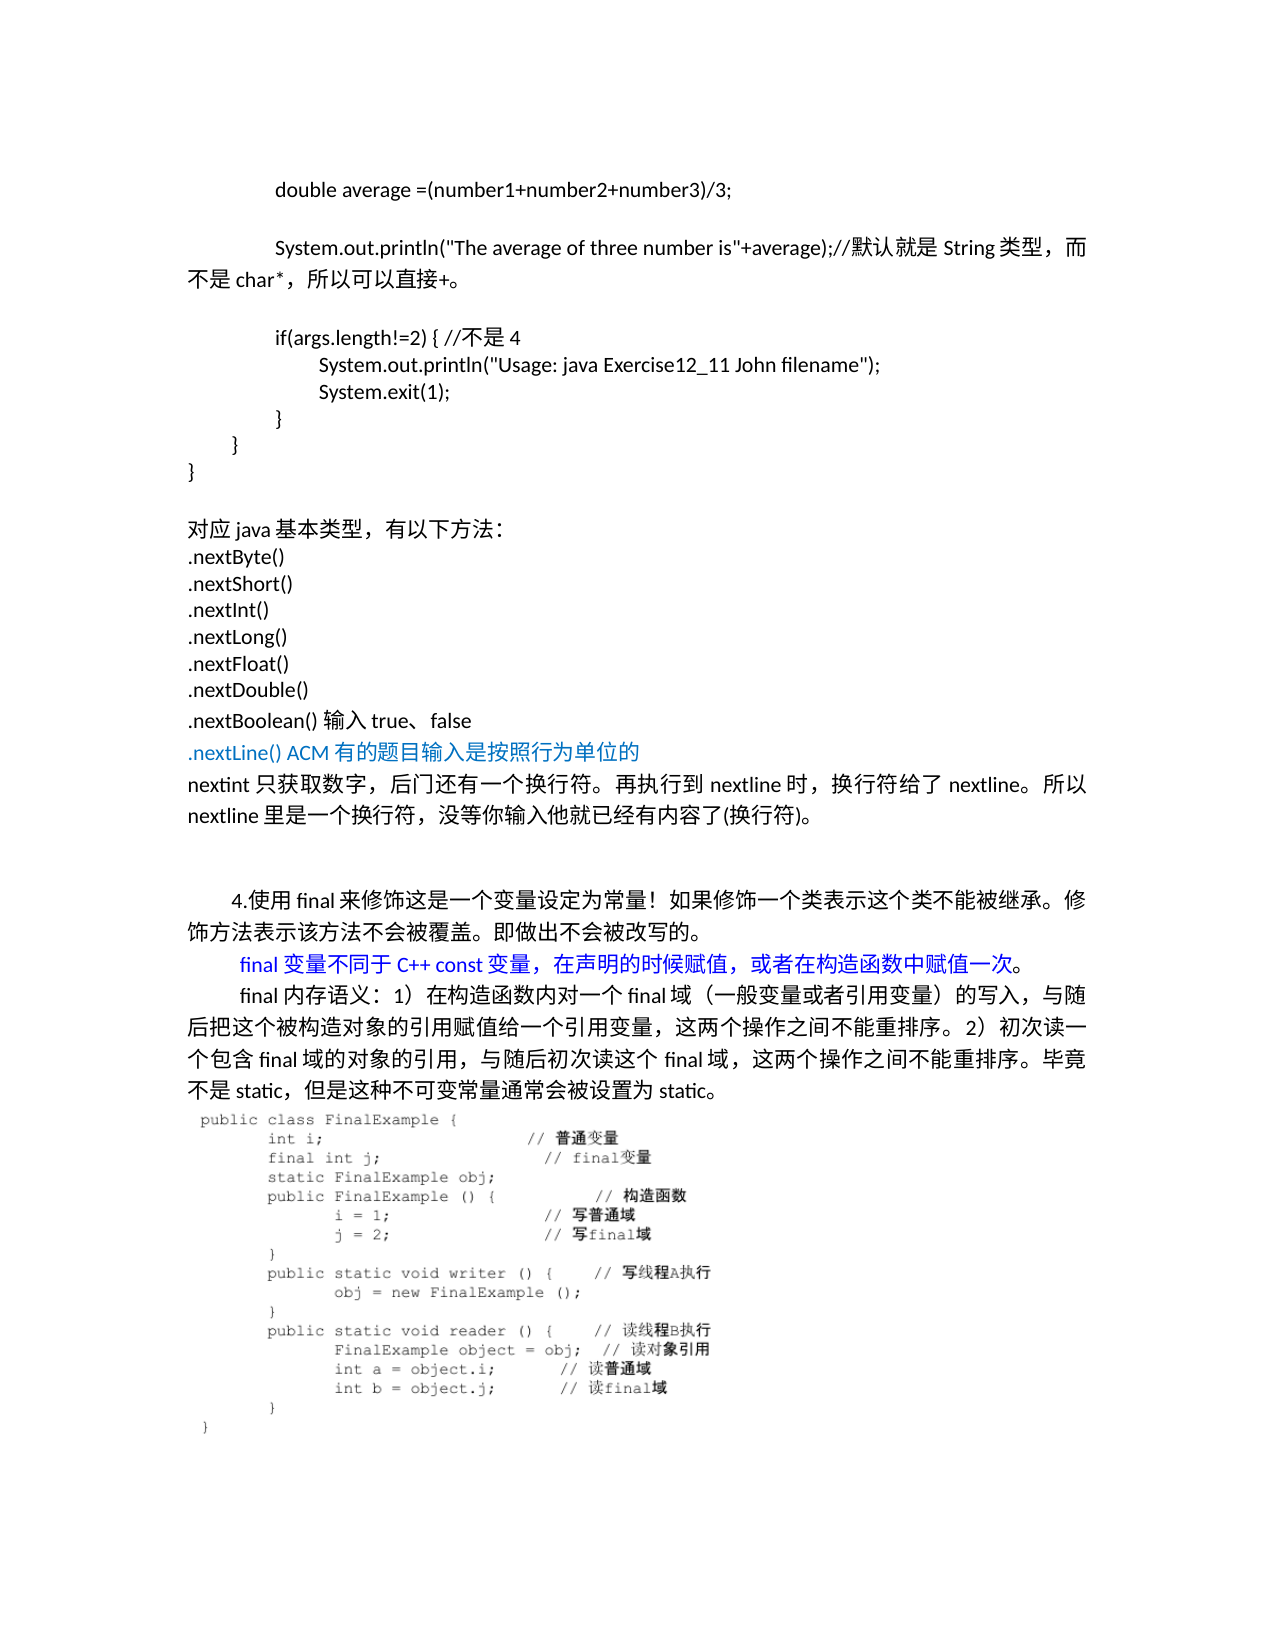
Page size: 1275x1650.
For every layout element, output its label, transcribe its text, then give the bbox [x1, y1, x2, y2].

text 4.使用final来修饰这是一个变量设定为常量！如果修饰一个类表示这个类不能被继承。修饰方法表示该方法不会被覆盖。即做出不会被改写的。 [187, 883, 1087, 947]
text final 内存语义：1）在构造函数内对一个final域（一般变量或者引用变量）的写入，与随后把这个被构造对象的引用赋值给一个引用变量，这两个操作之间不能重排序。2）初次读一个包含final域的对象的引用，与随后初次读这个final域，这两个操作之间不能重排序。毕竟不是static，但是这种不可变常量通常会被设置为static。 [187, 978, 1087, 1105]
text .nextByte() [187, 543, 1087, 570]
text .nextBoolean() 输入true、false [187, 703, 1087, 735]
text .nextLine() ACM有的题目输入是按照行为单位的 [187, 735, 1087, 767]
text .nextShort() [187, 570, 1087, 597]
text .nextFloat() [187, 650, 1087, 677]
text System.out.println("The average of three number is"+average);//默认就是String类型，而不是char*，所以可以直接+。 [187, 230, 1087, 293]
text 对应java基本类型，有以下方法： [187, 512, 1087, 543]
text double average =(number1+number2+number3)/3; [187, 177, 1087, 203]
text } [187, 458, 1087, 485]
text System.out.println("Usage: java Exercise12_11 John filename"); [187, 352, 1087, 378]
text if(args.length!=2) { //不是4 [187, 320, 1087, 352]
text nextint只获取数字，后门还有一个换行符。再执行到nextline时，换行符给了nextline。所以nextline里是一个换行符，没等你输入他就已经有内容了(换行符)。 [187, 767, 1087, 830]
text } [187, 432, 1087, 458]
text } [187, 405, 1087, 432]
text System.exit(1); [187, 378, 1087, 405]
picture [187, 1105, 732, 1441]
text .nextLong() [187, 623, 1087, 650]
text final 变量不同于C++ const变量，在声明的时候赋值，或者在构造函数中赋值一次。 [187, 947, 1087, 978]
text .nextDouble() [187, 677, 1087, 703]
text .nextInt() [187, 597, 1087, 623]
